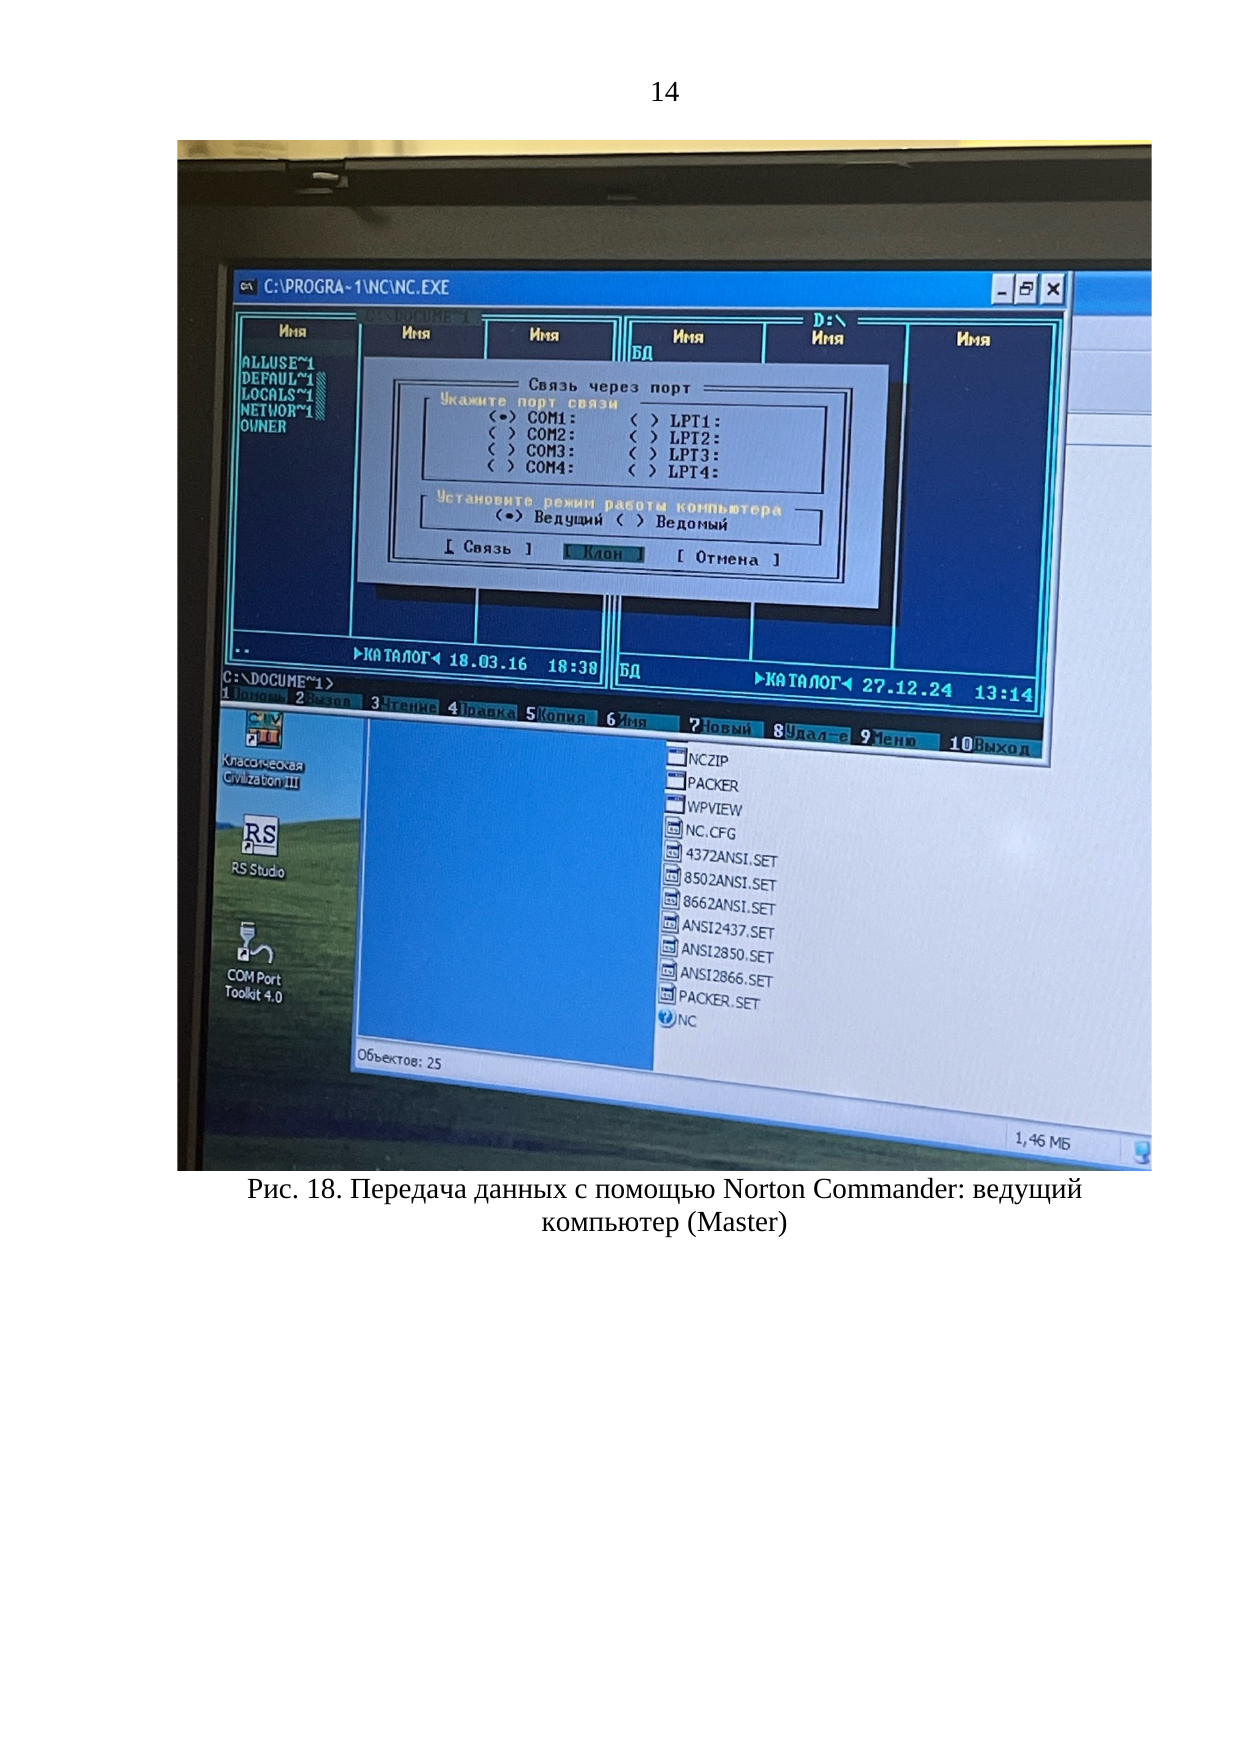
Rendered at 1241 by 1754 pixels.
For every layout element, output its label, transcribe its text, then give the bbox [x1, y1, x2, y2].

picture [177, 140, 1152, 1171]
text Рис. 18. Передача данных с помощью Norton Commander: ведущий компьютер (Master) [177, 1171, 1152, 1238]
